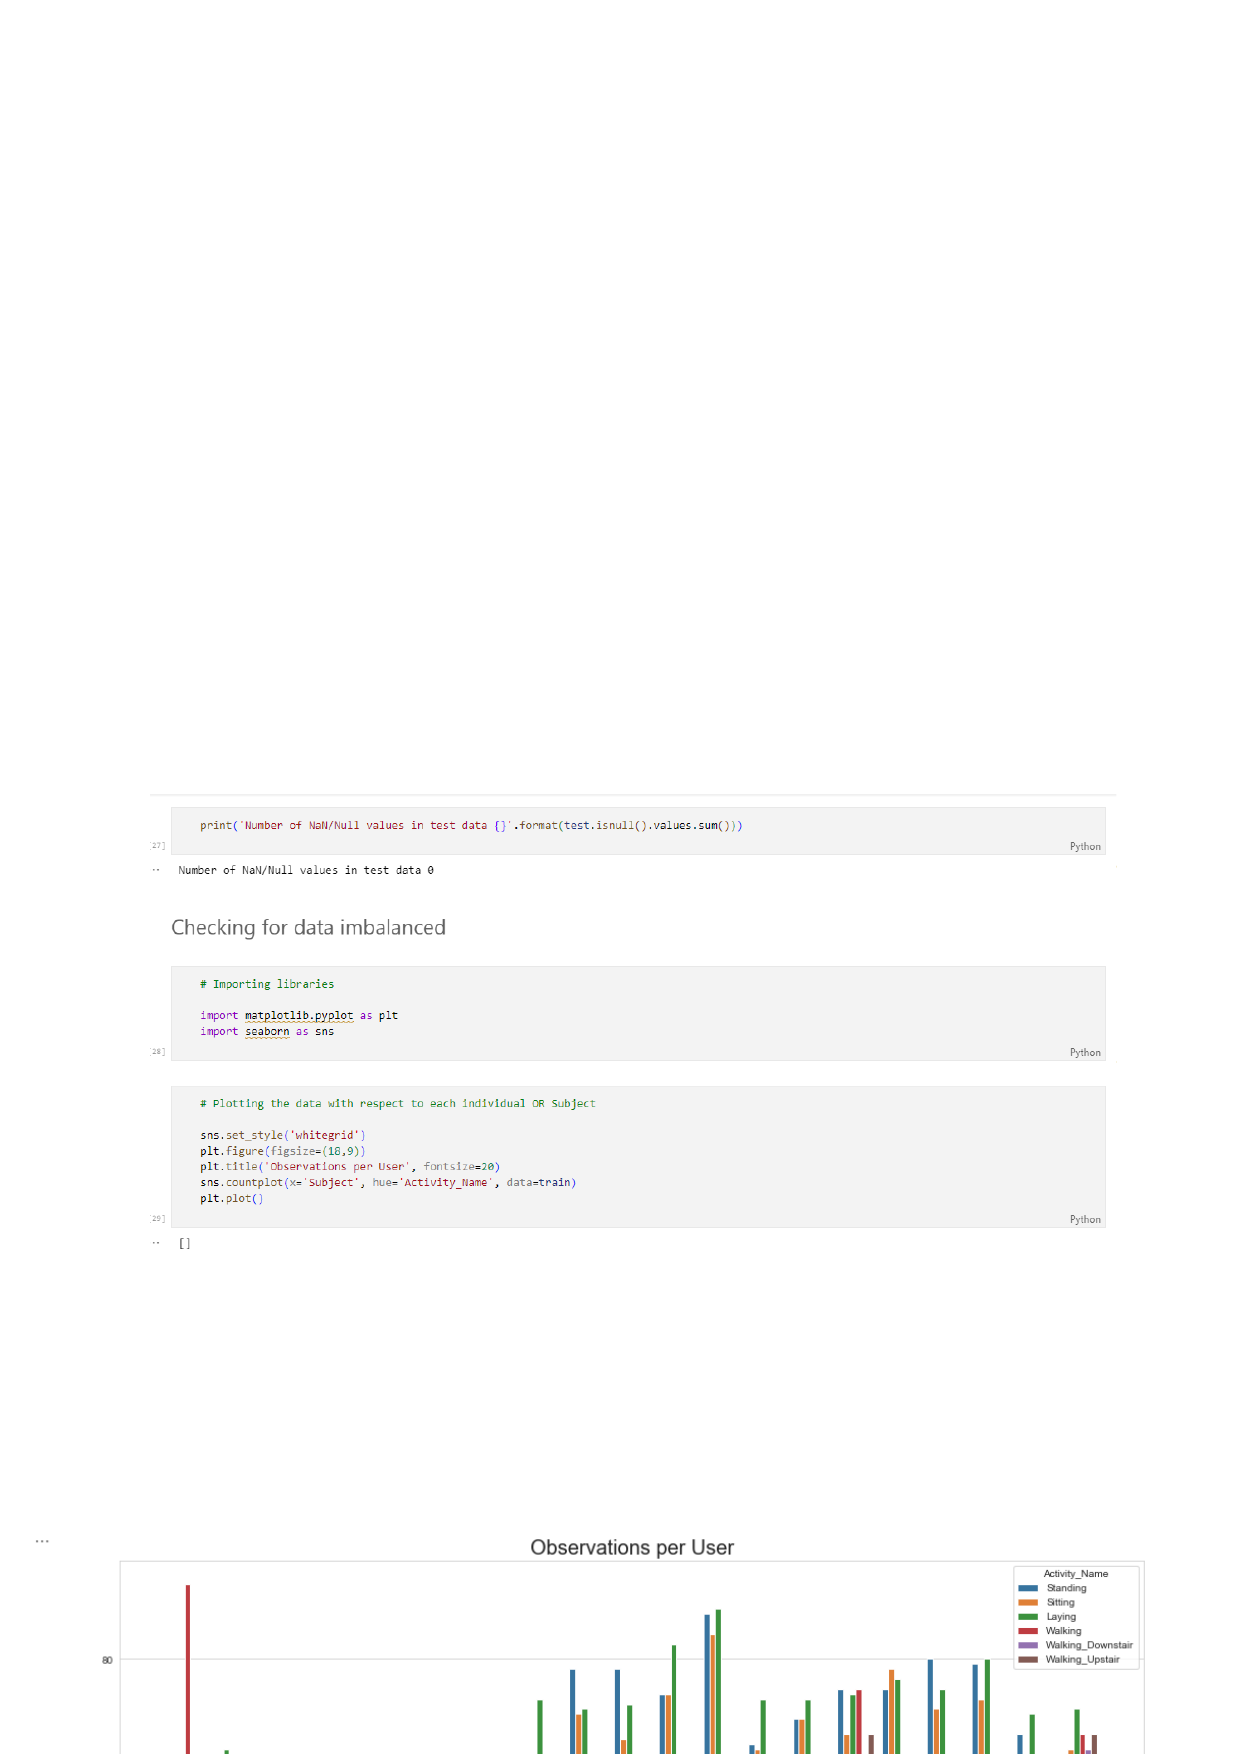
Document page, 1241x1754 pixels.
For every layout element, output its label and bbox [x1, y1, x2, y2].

picture [150, 792, 1117, 1268]
picture [33, 1523, 1207, 1754]
